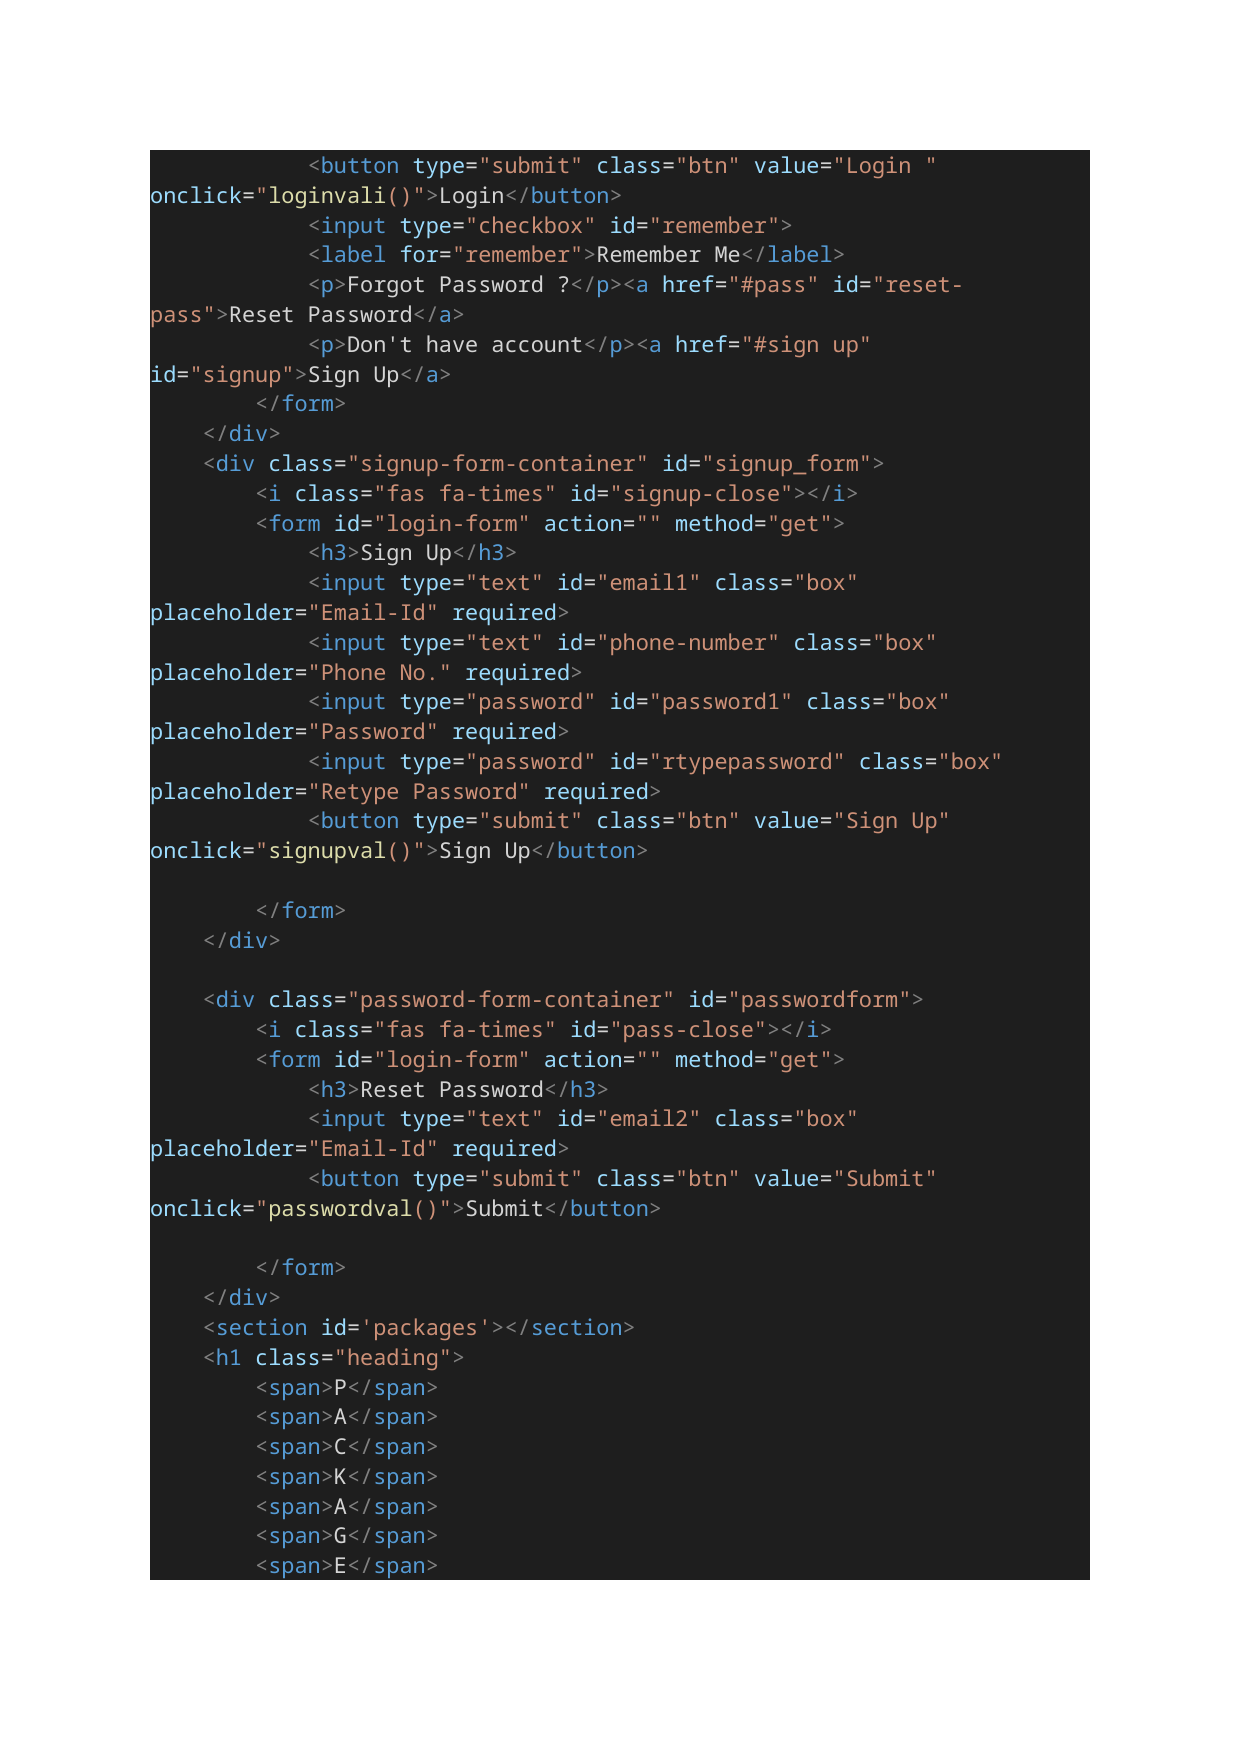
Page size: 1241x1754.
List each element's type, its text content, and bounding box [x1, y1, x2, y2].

text <input type="password" id="rtypepassword" class="box" placeholder="Retype Password" required> [150, 746, 1090, 805]
text </form> [150, 895, 1090, 924]
text <input type="text" id="phone-number" class="box" placeholder="Phone No." required> [150, 627, 1090, 686]
text </div> [150, 1282, 1090, 1312]
text <label for="remember">Remember Me</label> [150, 239, 1090, 269]
text <h3>Reset Password</h3> [150, 1073, 1090, 1103]
text <span>E</span> [150, 1550, 1090, 1580]
text <i class="fas fa-times" id="pass-close"></i> [150, 1014, 1090, 1044]
text <input type="checkbox" id="remember"> [150, 209, 1090, 239]
text <input type="text" id="email1" class="box" placeholder="Email-Id" required> [150, 567, 1090, 627]
text </form> [150, 1252, 1090, 1282]
text <p>Forgot Password ?</p><a href="#pass" id="reset-pass">Reset Password</a> [150, 269, 1090, 329]
text <span>P</span> [150, 1371, 1090, 1401]
text <span>A</span> [150, 1401, 1090, 1431]
text <section id='packages'></section> [150, 1312, 1090, 1342]
text <div class="signup-form-container" id="signup_form"> [150, 448, 1090, 478]
text <h1 class="heading"> [150, 1342, 1090, 1371]
text <input type="text" id="email2" class="box" placeholder="Email-Id" required> [150, 1103, 1090, 1163]
text <i class="fas fa-times" id="signup-close"></i> [150, 478, 1090, 507]
text <h3>Sign Up</h3> [150, 537, 1090, 567]
text <span>G</span> [150, 1520, 1090, 1550]
text <form id="login-form" action="" method="get"> [150, 1044, 1090, 1073]
text </form> [150, 388, 1090, 418]
text <div class="password-form-container" id="passwordform"> [150, 984, 1090, 1014]
text <span>C</span> [150, 1431, 1090, 1461]
text <input type="password" id="password1" class="box" placeholder="Password" required> [150, 686, 1090, 746]
text </div> [150, 418, 1090, 448]
text <span>A</span> [150, 1491, 1090, 1520]
text </div> [150, 924, 1090, 954]
text <button type="submit" class="btn" value="Login " onclick="loginvali()">Login</button> [150, 150, 1090, 209]
text <p>Don't have account</p><a href="#sign up" id="signup">Sign Up</a> [150, 329, 1090, 388]
text <button type="submit" class="btn" value="Submit" onclick="passwordval()">Submit</button> [150, 1163, 1090, 1222]
text <button type="submit" class="btn" value="Sign Up" onclick="signupval()">Sign Up</button> [150, 805, 1090, 865]
text <form id="login-form" action="" method="get"> [150, 507, 1090, 537]
text <span>K</span> [150, 1461, 1090, 1491]
